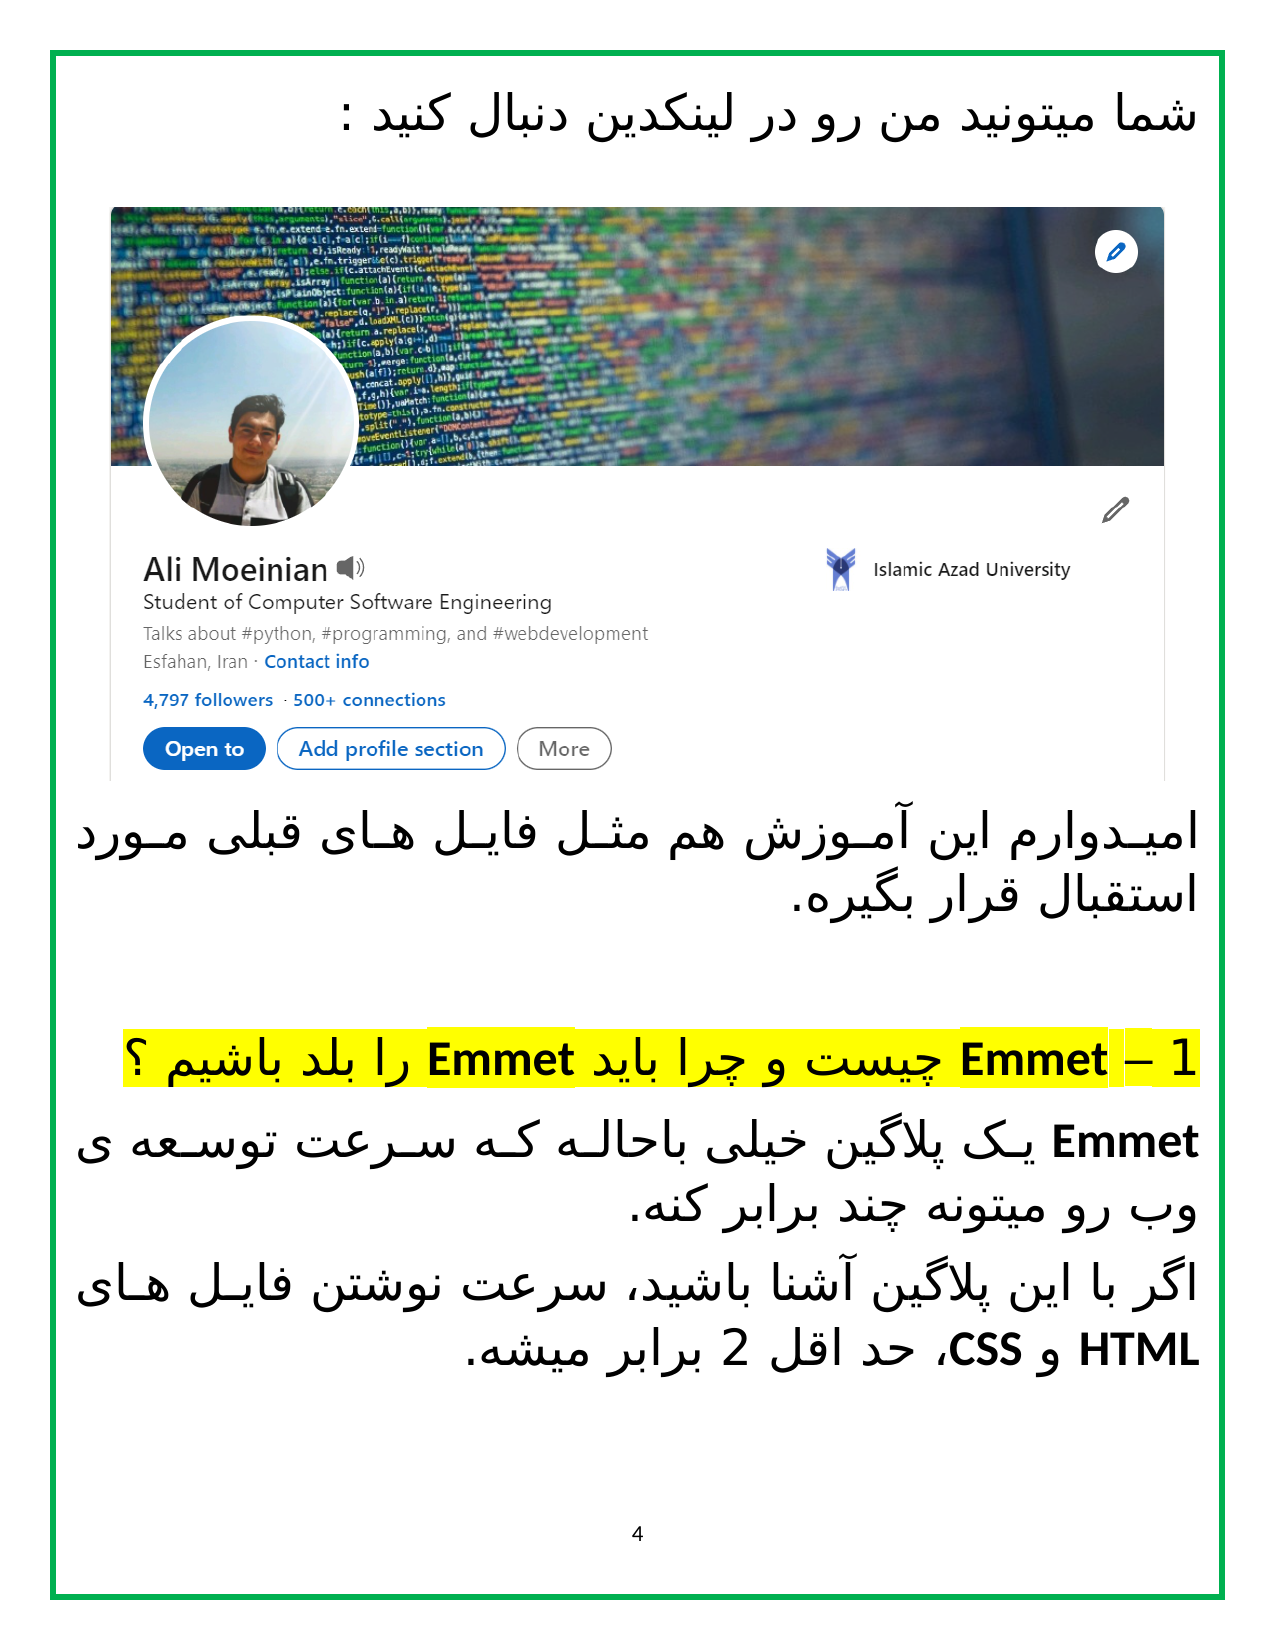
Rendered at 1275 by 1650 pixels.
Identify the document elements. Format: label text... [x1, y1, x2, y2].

picture [109, 207, 1166, 781]
text شما میتونید من رو در لینکدین دنبال کنید : [75, 84, 1200, 143]
text اگر با این پلاگین آشنا باشید، سرعت نوشتن فایل های HTML و CSS، حد اقل 2 برابر میشه. [75, 1254, 1200, 1378]
text Emmet یک پلاگین خیلی باحاله که سرعت توسعه ی وب رو میتونه چند برابر کنه. [75, 1109, 1200, 1233]
text 1 – Emmet چیست و چرا باید Emmet را بلد باشیم ؟ [75, 1027, 427, 1088]
